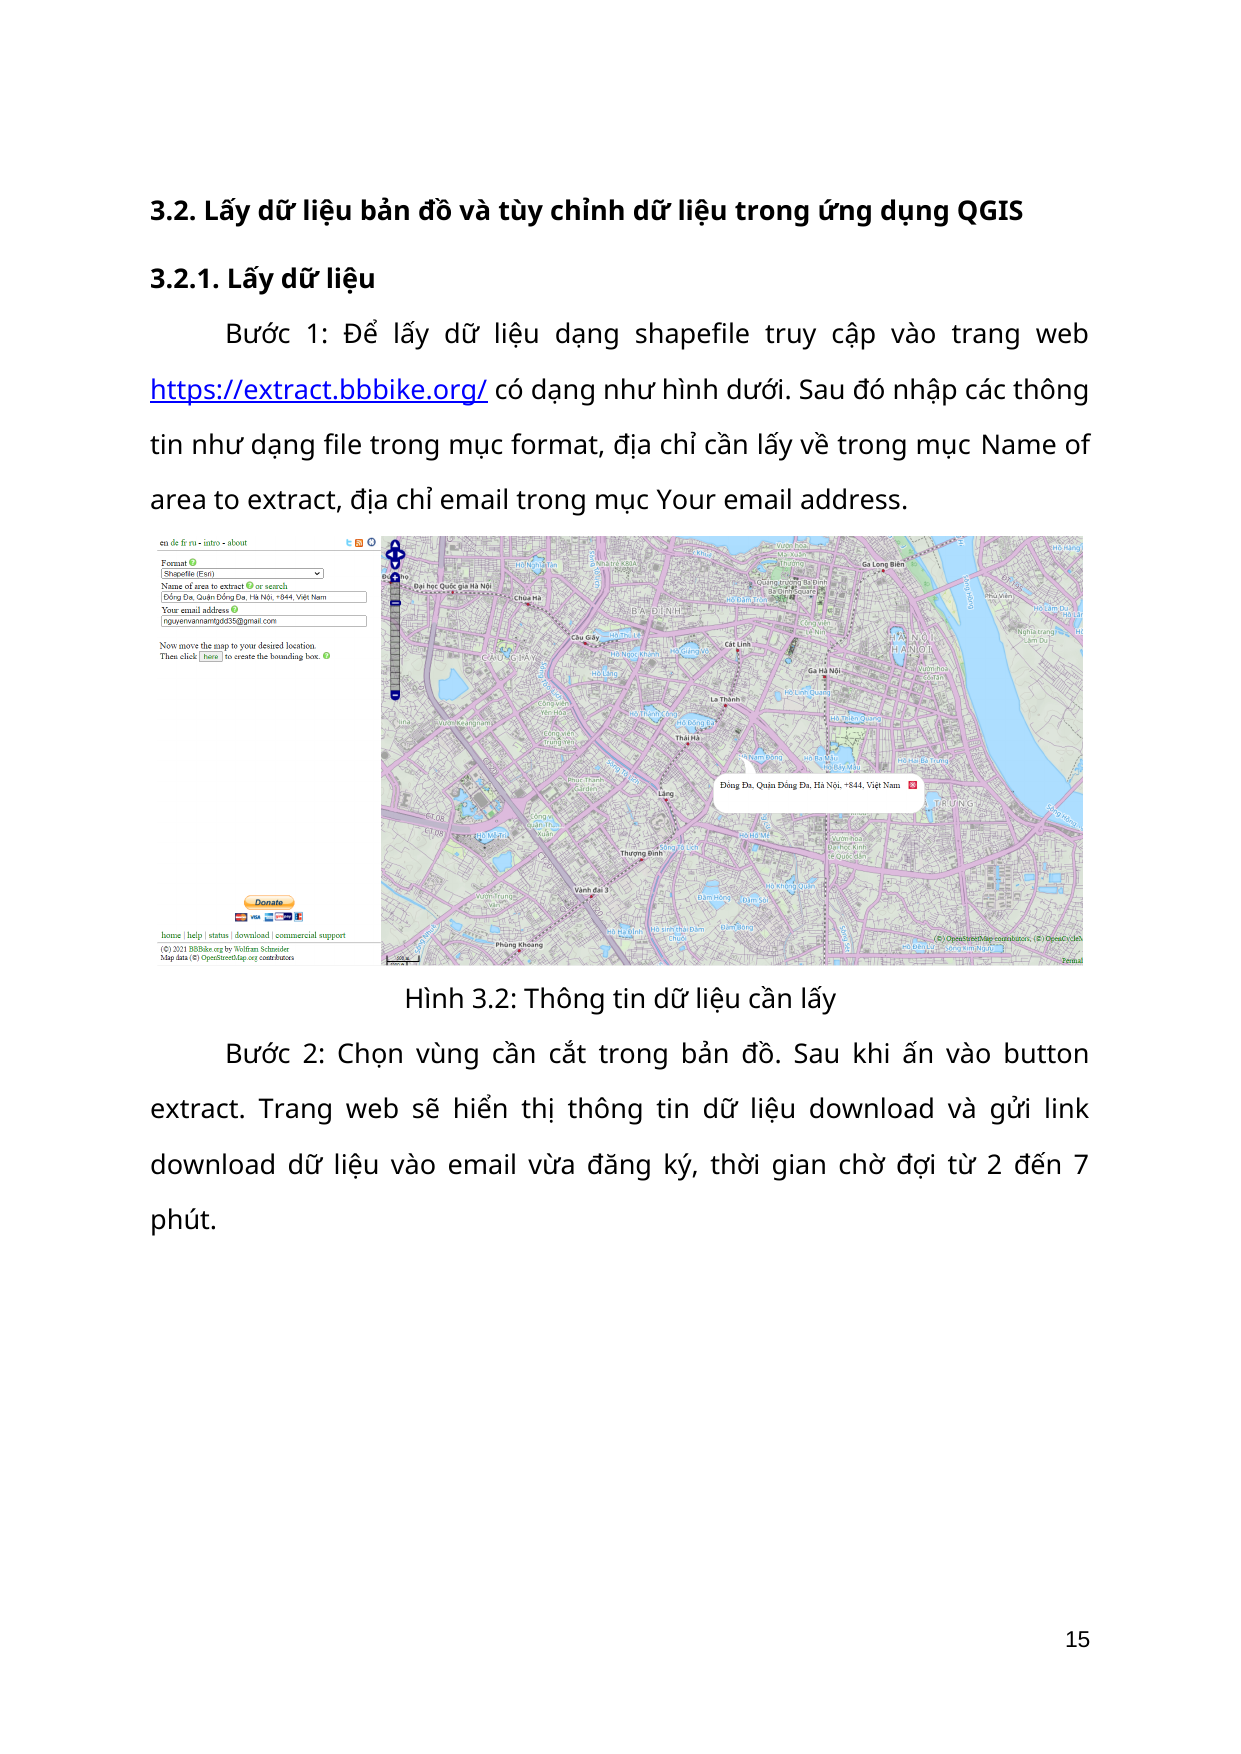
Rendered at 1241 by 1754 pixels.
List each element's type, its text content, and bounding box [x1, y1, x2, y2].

text Hình 3.2: Thông tin dữ liệu cần lấy [150, 979, 1090, 1016]
subtitle 3.2. Lấy dữ liệu bản đồ và tùy chỉnh dữ liệu trong ứng dụng QGIS [150, 192, 1090, 228]
picture [157, 536, 1083, 966]
text Bước 1: Để lấy dữ liệu dạng shapefile truy cập vào trang web https://extract.bbbike.org/ có dạng như hình dưới. Sau đó nhập các thông tin như dạng file trong mục format, địa chỉ cần lấy về trong mục Name of area to extract, địa chỉ email trong mục Your email address. [150, 315, 1090, 518]
subtitle 3.2.1. Lấy dữ liệu [150, 259, 1090, 296]
text Bước 2: Chọn vùng cần cắt trong bản đồ. Sau khi ấn vào button extract. Trang web sẽ hiển thị thông tin dữ liệu download và gửi link download dữ liệu vào email vừa đăng ký, thời gian chờ đợi từ 2 đến 7 phút. [150, 1034, 1090, 1237]
